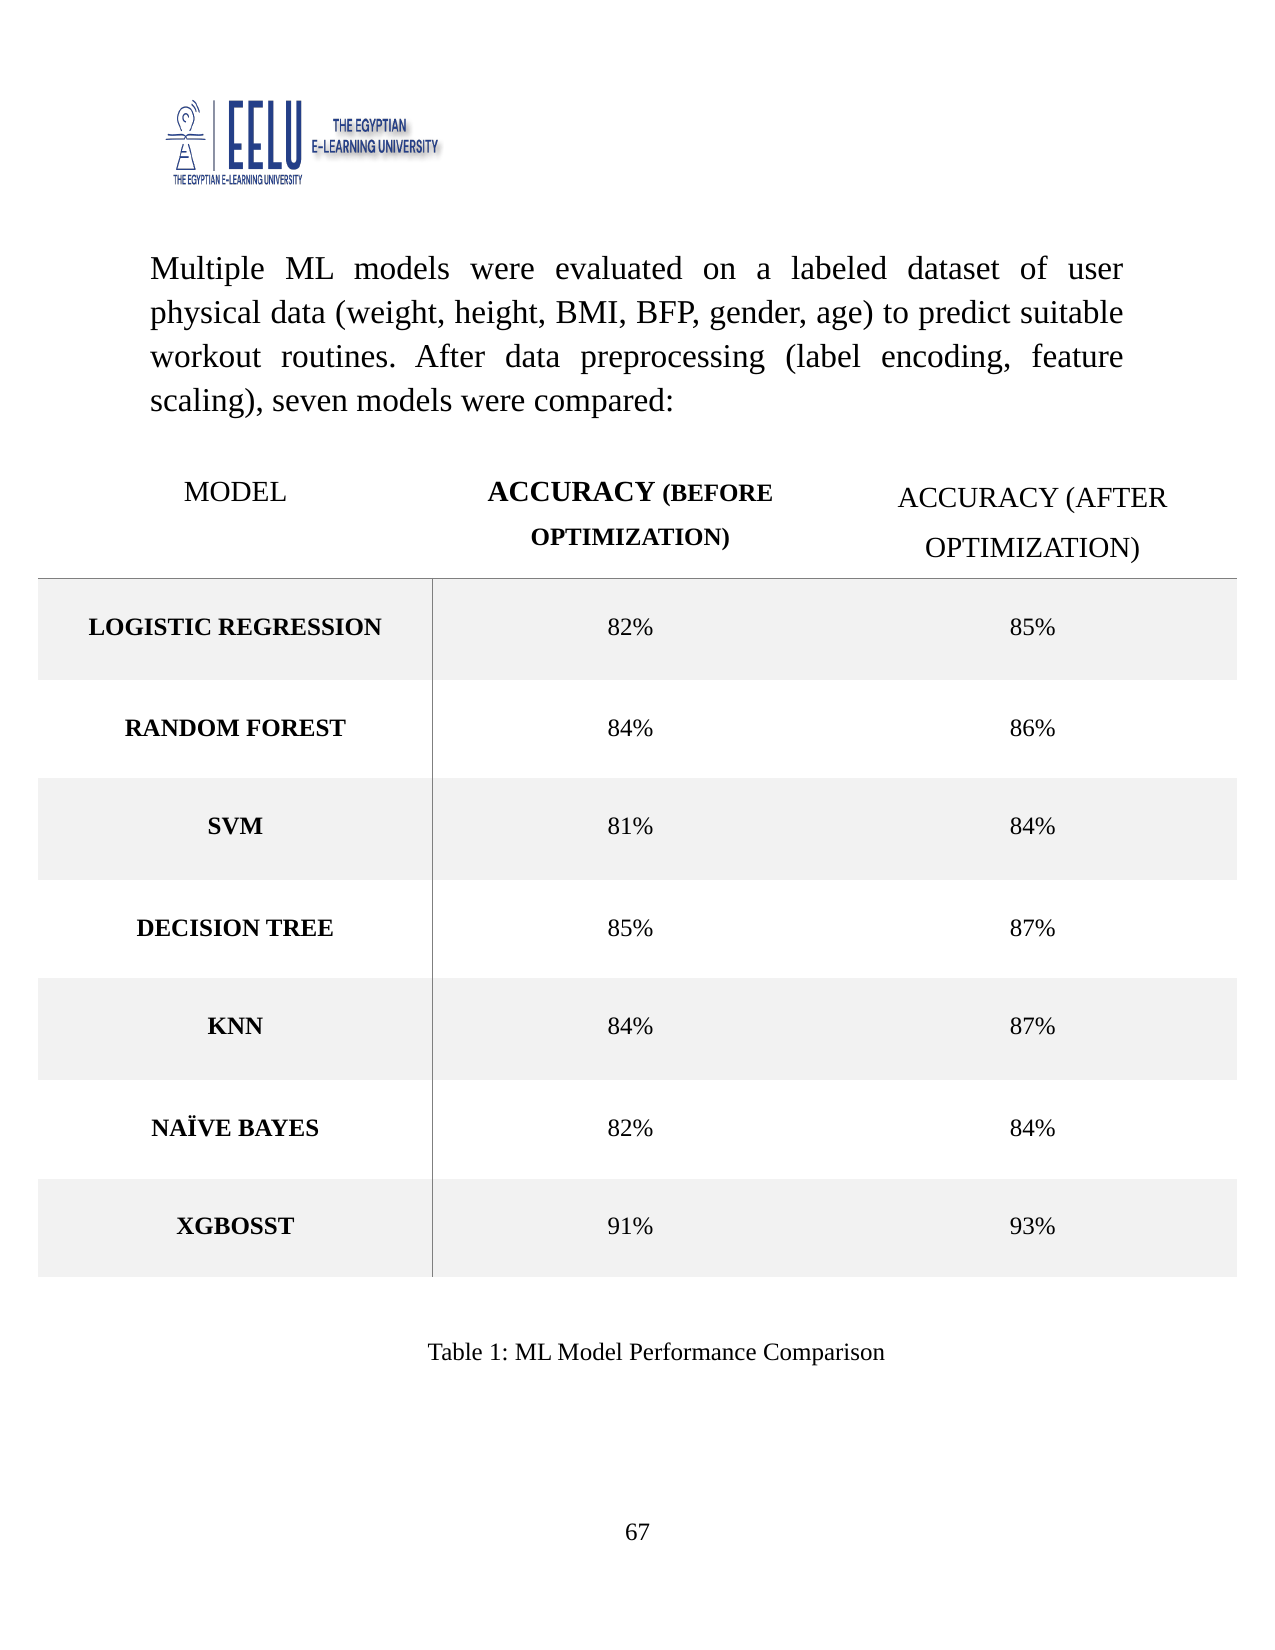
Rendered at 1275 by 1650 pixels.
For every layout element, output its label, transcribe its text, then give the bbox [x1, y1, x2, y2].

table_cell XGBosst [38, 1179, 432, 1277]
table_cell Logistic Regression [38, 579, 432, 680]
table_cell 84% [433, 680, 828, 778]
list Table 1: ML Model Performance Comparison [187, 1337, 1125, 1366]
table_cell KNN [38, 978, 432, 1080]
table_cell 84% [828, 1080, 1237, 1178]
table_cell 87% [828, 880, 1237, 978]
table_cell 91% [433, 1179, 828, 1277]
table_header Accuracy (After Optimization) [828, 441, 1237, 578]
table_cell SVM [38, 778, 432, 880]
text Multiple ML models were evaluated on a labeled dataset of user physical data (weight, height, BMI, BFP, gender, age) to predict suitable workout routines. After data preprocessing (label encoding, feature scaling), seven models were compared: [150, 248, 1125, 419]
table_cell 93% [828, 1179, 1237, 1277]
table_cell 81% [433, 778, 828, 880]
table_header Model [38, 441, 433, 578]
table_cell 85% [828, 579, 1237, 680]
table_cell 85% [433, 880, 828, 978]
table_cell 82% [433, 579, 828, 680]
table_cell 82% [433, 1080, 828, 1178]
table_cell 87% [828, 978, 1237, 1080]
table_cell 86% [828, 680, 1237, 778]
table_cell 84% [828, 778, 1237, 880]
table_cell Decision Tree [38, 880, 432, 978]
picture [150, 75, 444, 188]
table_cell 84% [433, 978, 828, 1080]
table_cell Random Forest [38, 680, 432, 778]
table_cell Naïve Bayes [38, 1080, 432, 1178]
table_header Accuracy (Before Optimization) [433, 441, 828, 578]
